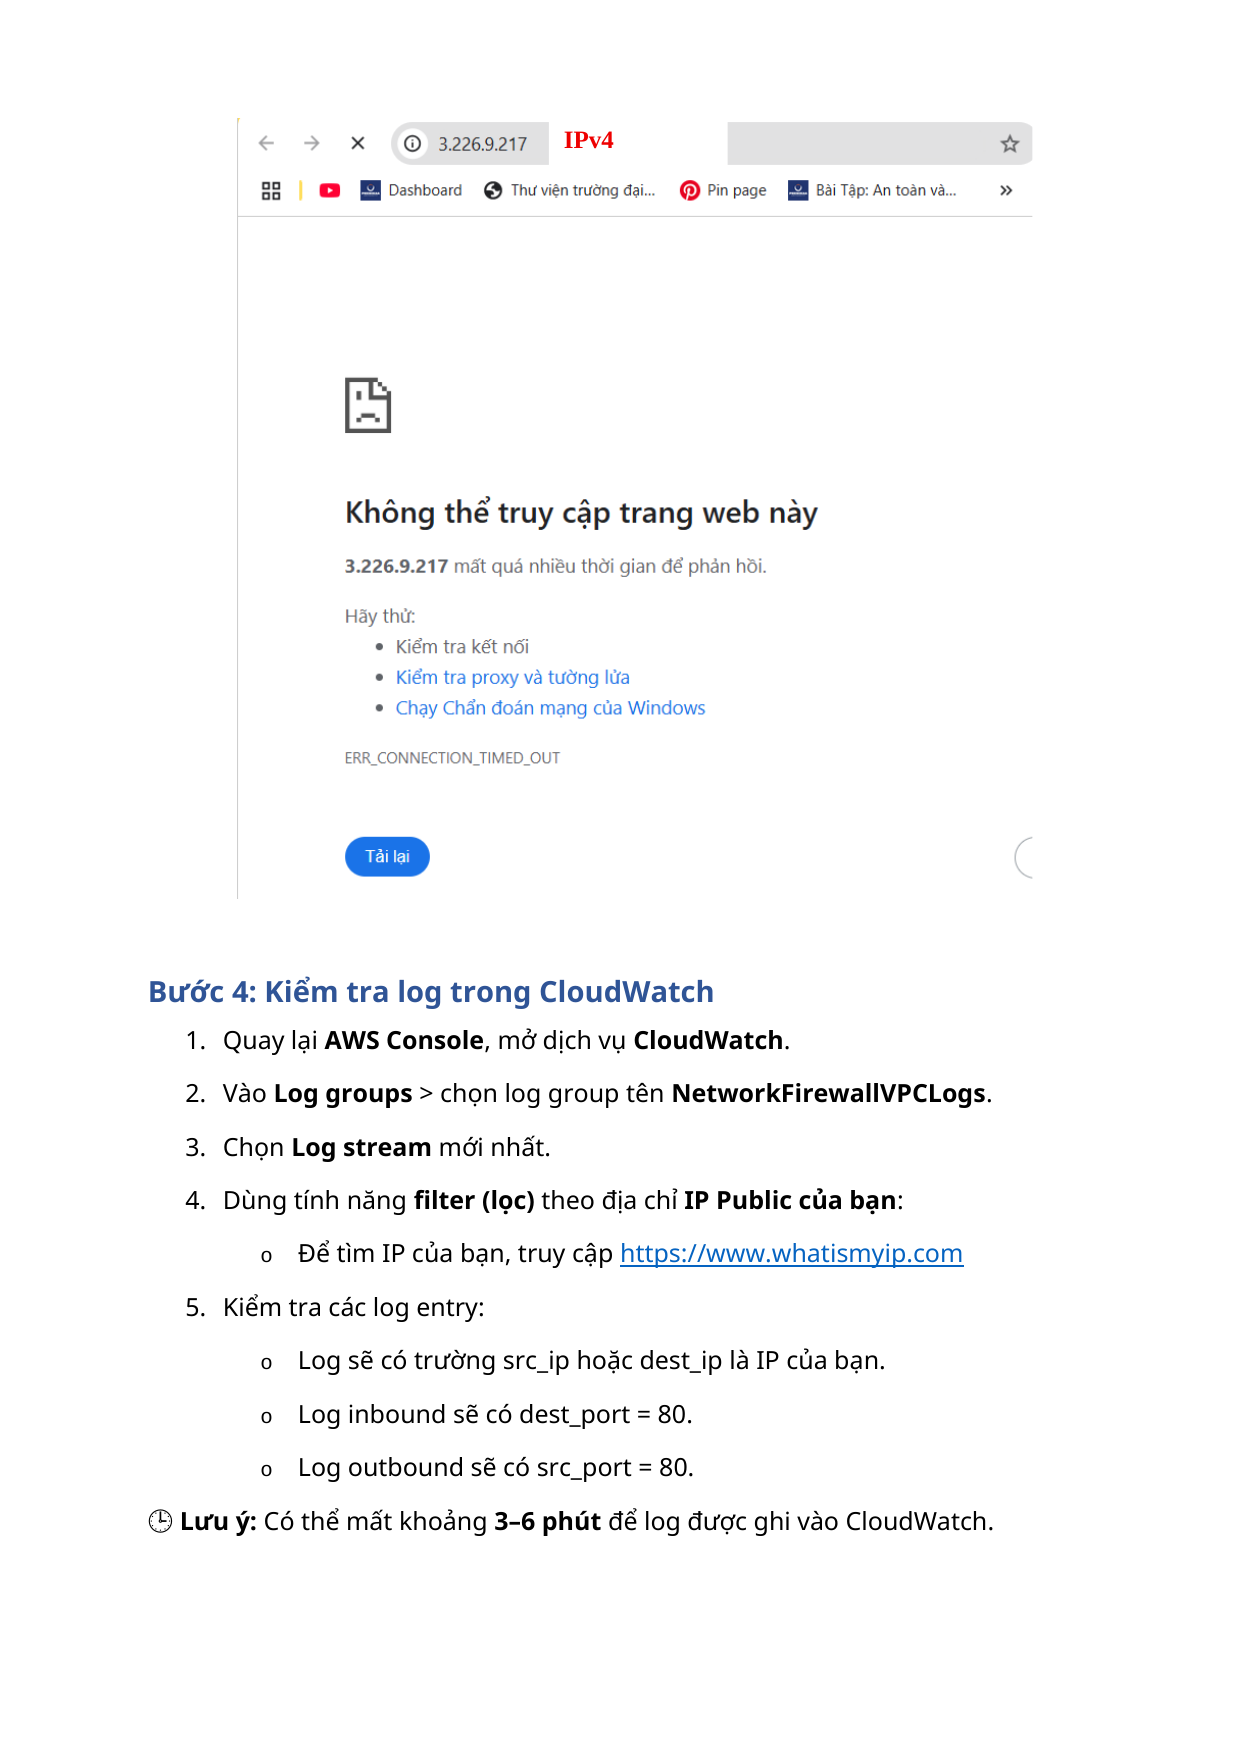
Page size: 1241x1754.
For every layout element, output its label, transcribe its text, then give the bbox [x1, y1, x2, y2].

subtitle Bước 4: Kiểm tra log trong CloudWatch [148, 971, 1122, 1011]
list Vào Log groups > chọn log group tên NetworkFirewallVPCLogs. [185, 1076, 1122, 1110]
list Kiểm tra các log entry: [185, 1289, 1122, 1324]
list Để tìm IP của bạn, truy cập https://www.whatismyip.com [260, 1236, 1122, 1270]
picture [237, 118, 1033, 899]
list Log inbound sẽ có dest_port = 80. [260, 1396, 1122, 1431]
list Chọn Log stream mới nhất. [185, 1129, 1122, 1163]
list Log outbound sẽ có src_port = 80. [260, 1450, 1122, 1484]
text 🕒 Lưu ý: Có thể mất khoảng 3–6 phút để log được ghi vào CloudWatch. [148, 1503, 1122, 1537]
list Dùng tính năng filter (lọc) theo địa chỉ IP Public của bạn: [185, 1183, 1122, 1217]
list Log sẽ có trường src_ip hoặc dest_ip là IP của bạn. [260, 1343, 1122, 1377]
list Quay lại AWS Console, mở dịch vụ CloudWatch. [185, 1022, 1122, 1056]
